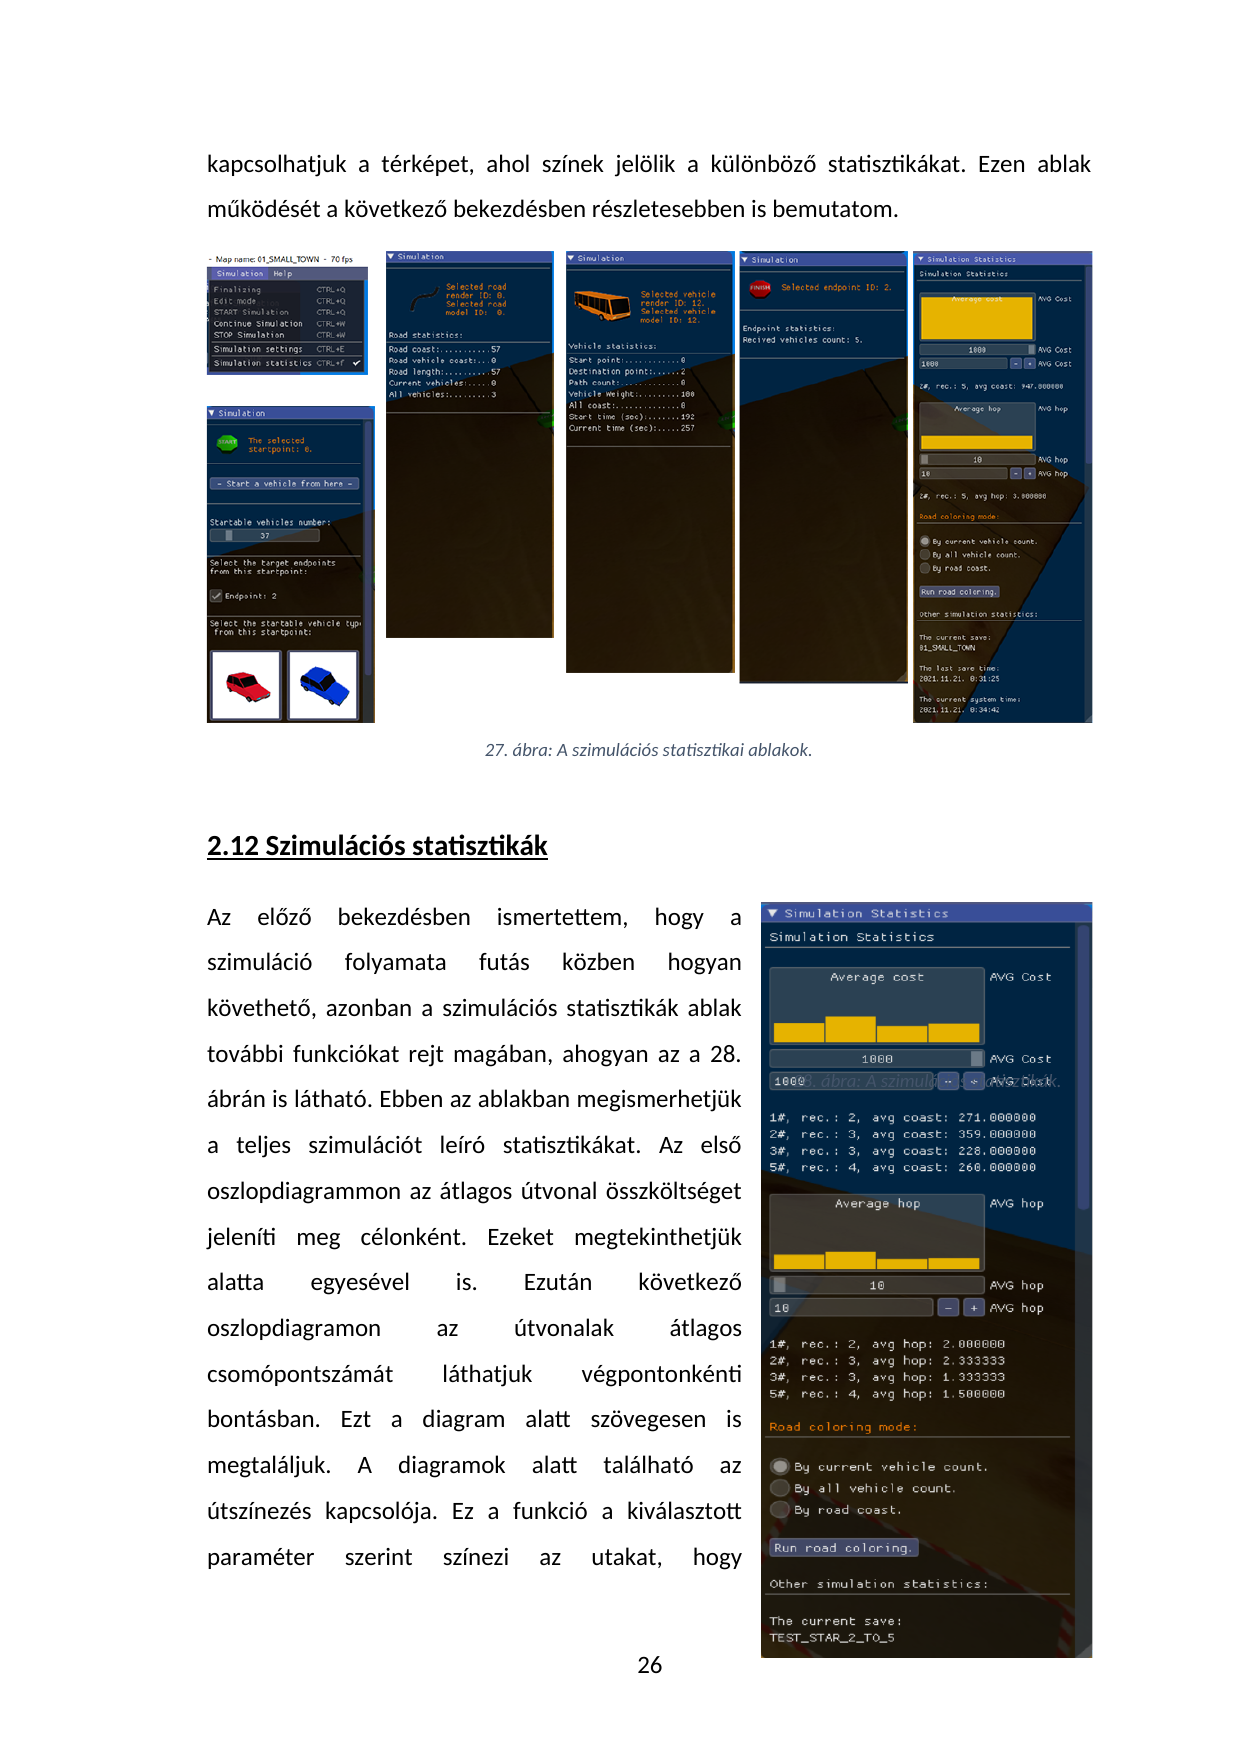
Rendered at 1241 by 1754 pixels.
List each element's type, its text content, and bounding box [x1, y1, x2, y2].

picture [761, 902, 1093, 1658]
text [207, 901, 1092, 1571]
text 27. ábra: A szimulációs statisztikai ablakok. [207, 738, 1092, 761]
picture [206, 251, 1093, 723]
subtitle 2.12 Szimulációs statisztikák [207, 827, 1092, 863]
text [207, 148, 1092, 224]
